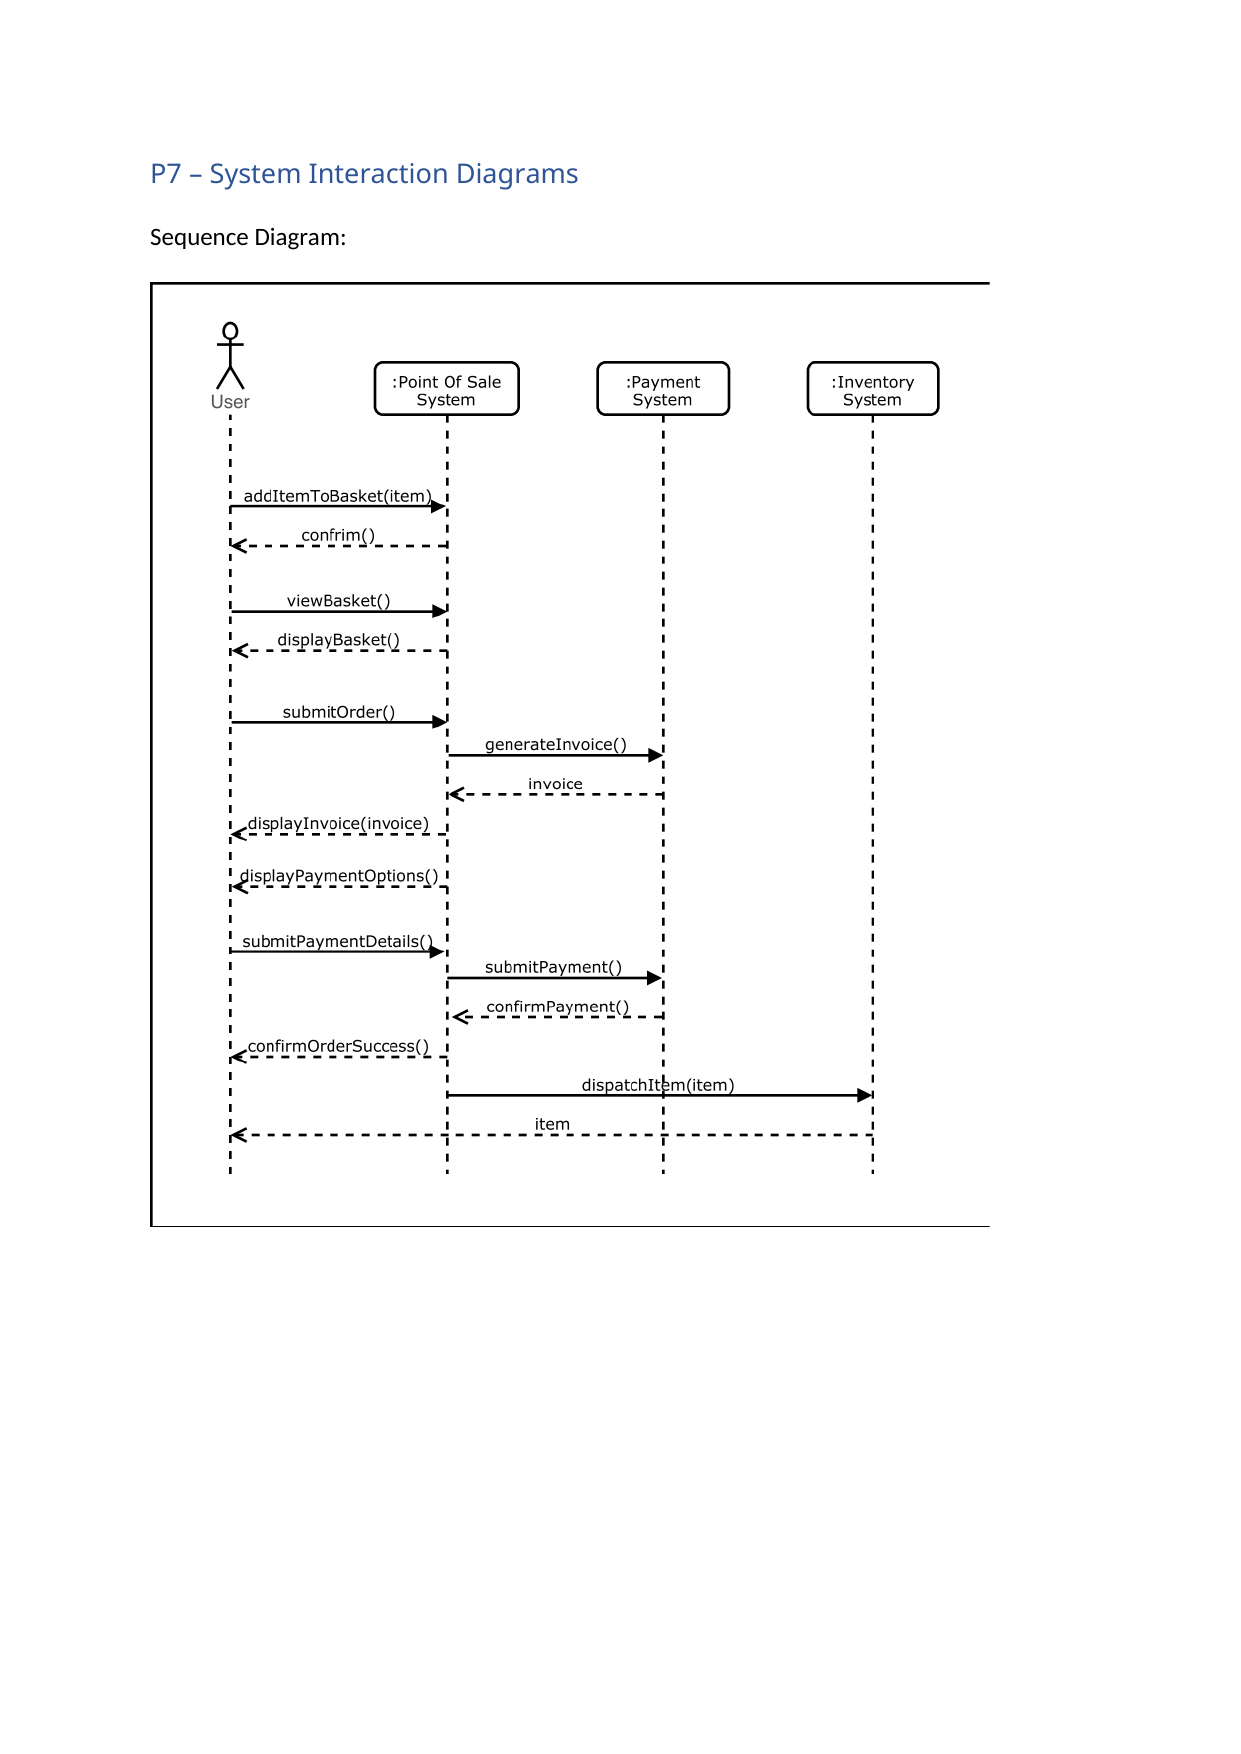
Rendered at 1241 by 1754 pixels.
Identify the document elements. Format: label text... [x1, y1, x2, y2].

subtitle P7 – System Interaction Diagrams [150, 154, 1090, 191]
text Sequence Diagram: [150, 222, 1090, 252]
